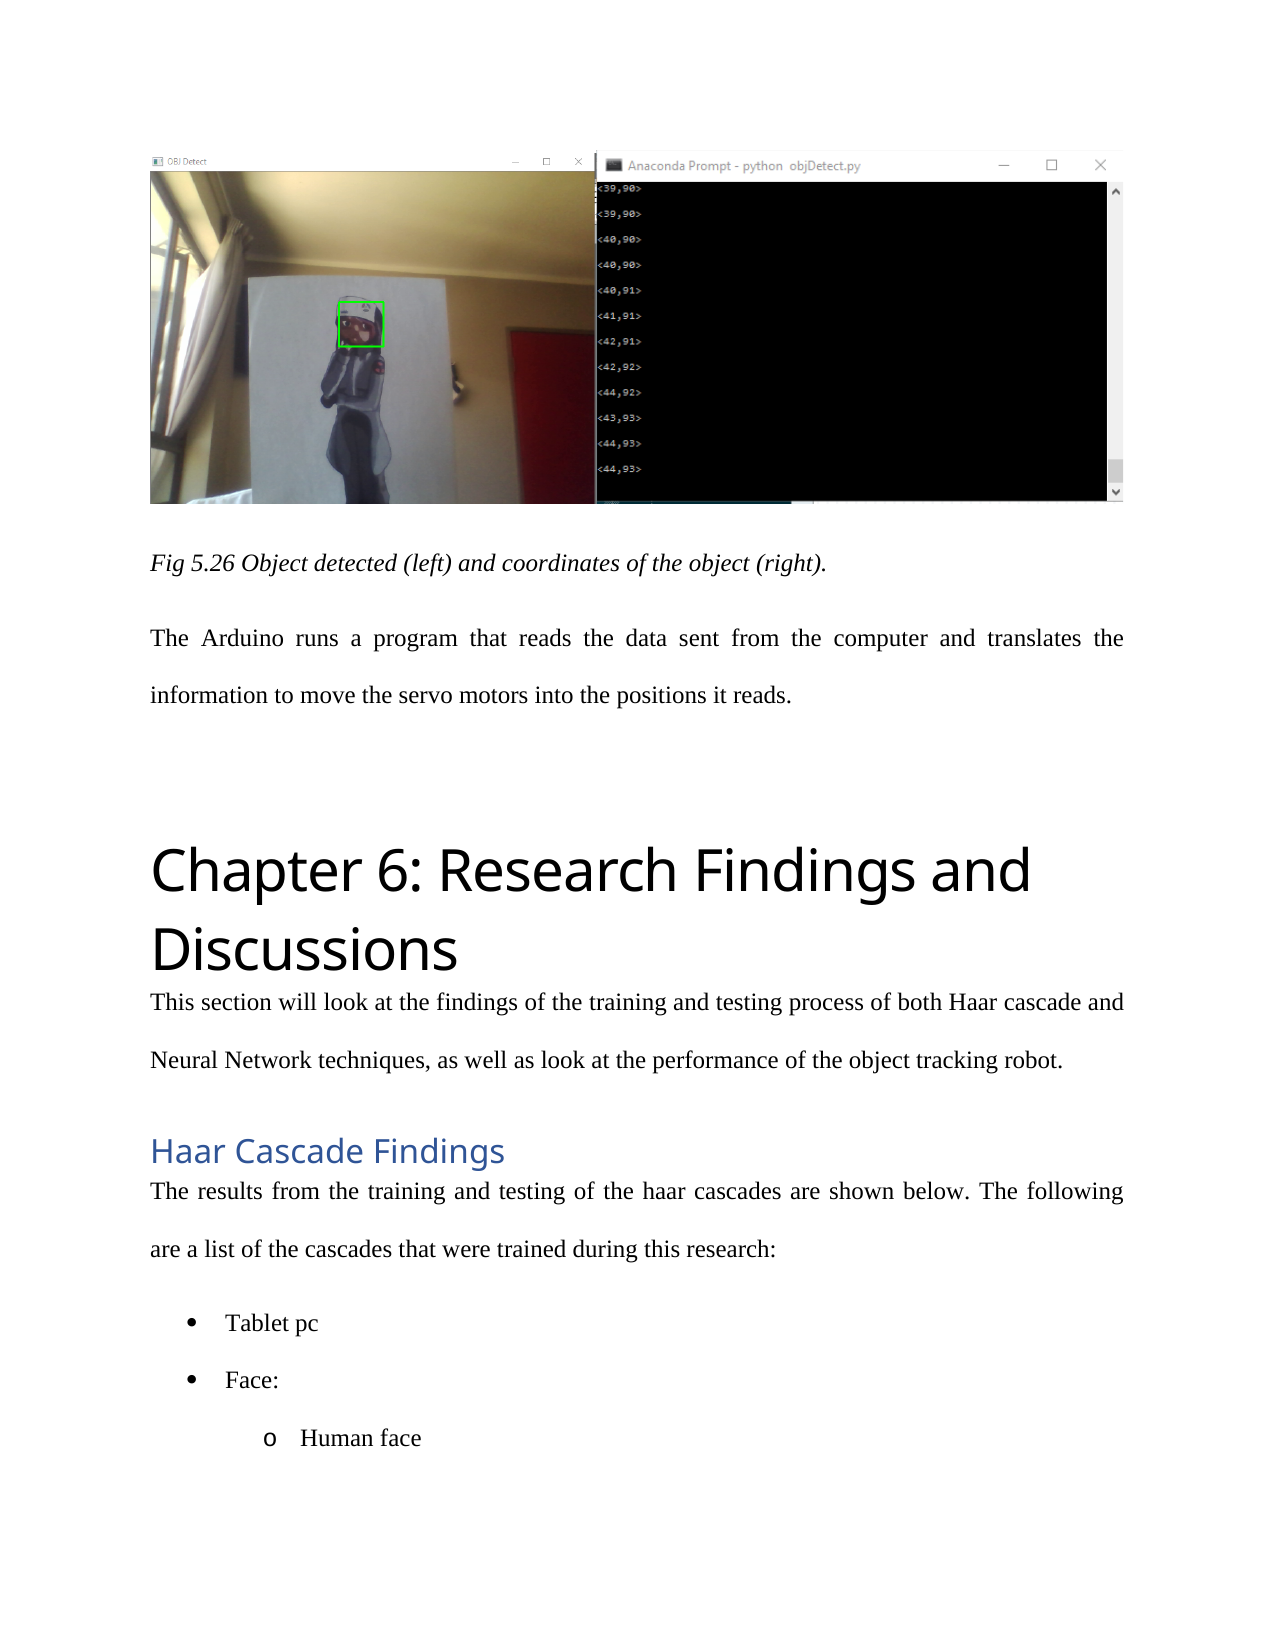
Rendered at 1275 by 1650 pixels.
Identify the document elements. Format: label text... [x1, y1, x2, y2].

title Chapter 6: Research Findings and Discussions [150, 828, 1125, 987]
text The results from the training and testing of the haar cascades are shown below. The following are a list of the cascades that were trained during this research: [150, 1176, 1125, 1263]
list Tablet pc [187, 1308, 1125, 1337]
text Fig 5.26 Object detected (left) and coordinates of the object (right). [150, 548, 1125, 577]
text This section will look at the findings of the training and testing process of both Haar cascade and Neural Network techniques, as well as look at the performance of the object tracking robot. [150, 987, 1125, 1074]
subtitle Haar Cascade Findings [150, 1127, 1125, 1173]
picture [150, 150, 1124, 504]
list Human face [262, 1423, 1125, 1454]
text The Arduino runs a program that reads the data sent from the computer and translates the information to move the servo motors into the positions it reads. [150, 623, 1125, 709]
list Face: [187, 1366, 1125, 1394]
